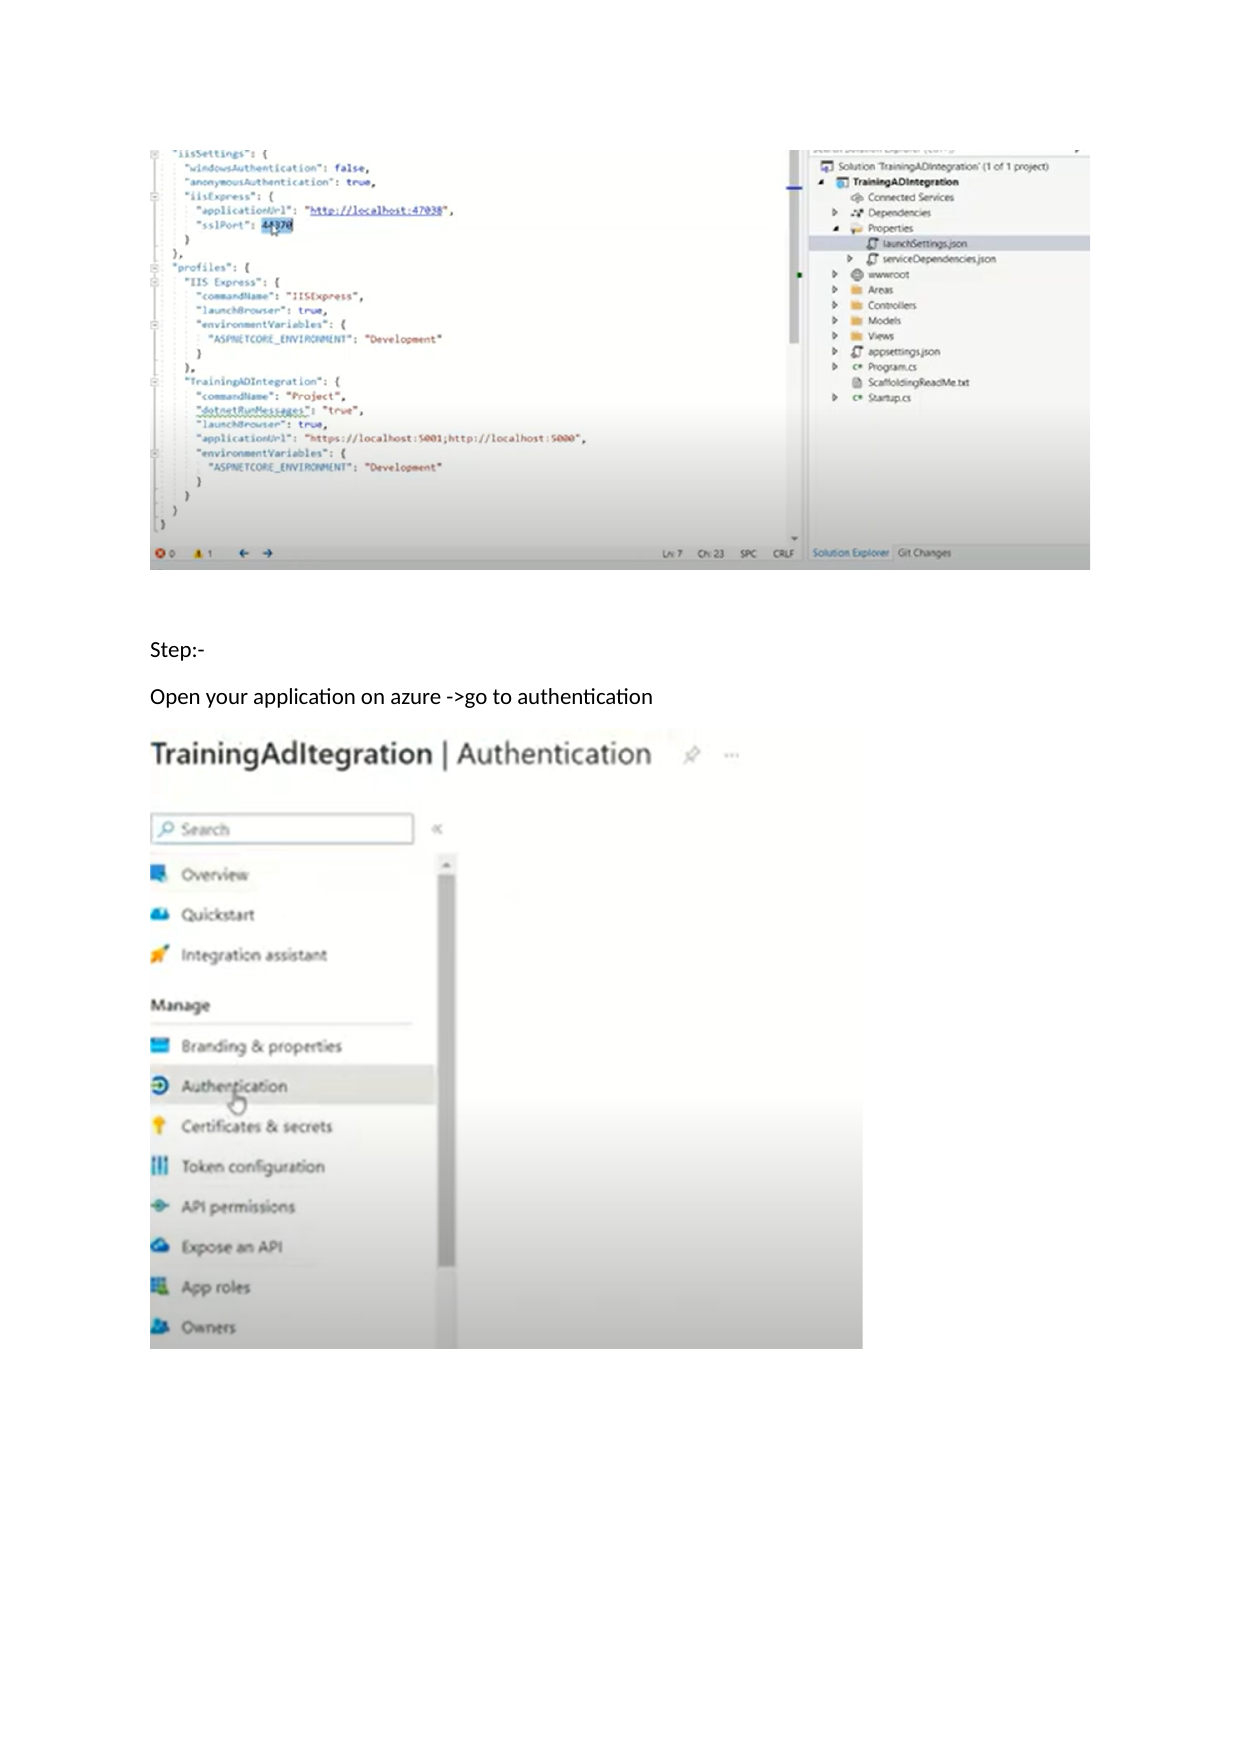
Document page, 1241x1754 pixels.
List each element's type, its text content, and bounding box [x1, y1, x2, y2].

picture [150, 150, 1091, 570]
text Open your application on azure ->go to authentication [150, 682, 1090, 710]
picture [150, 728, 863, 1349]
text Step:- [150, 635, 1090, 663]
